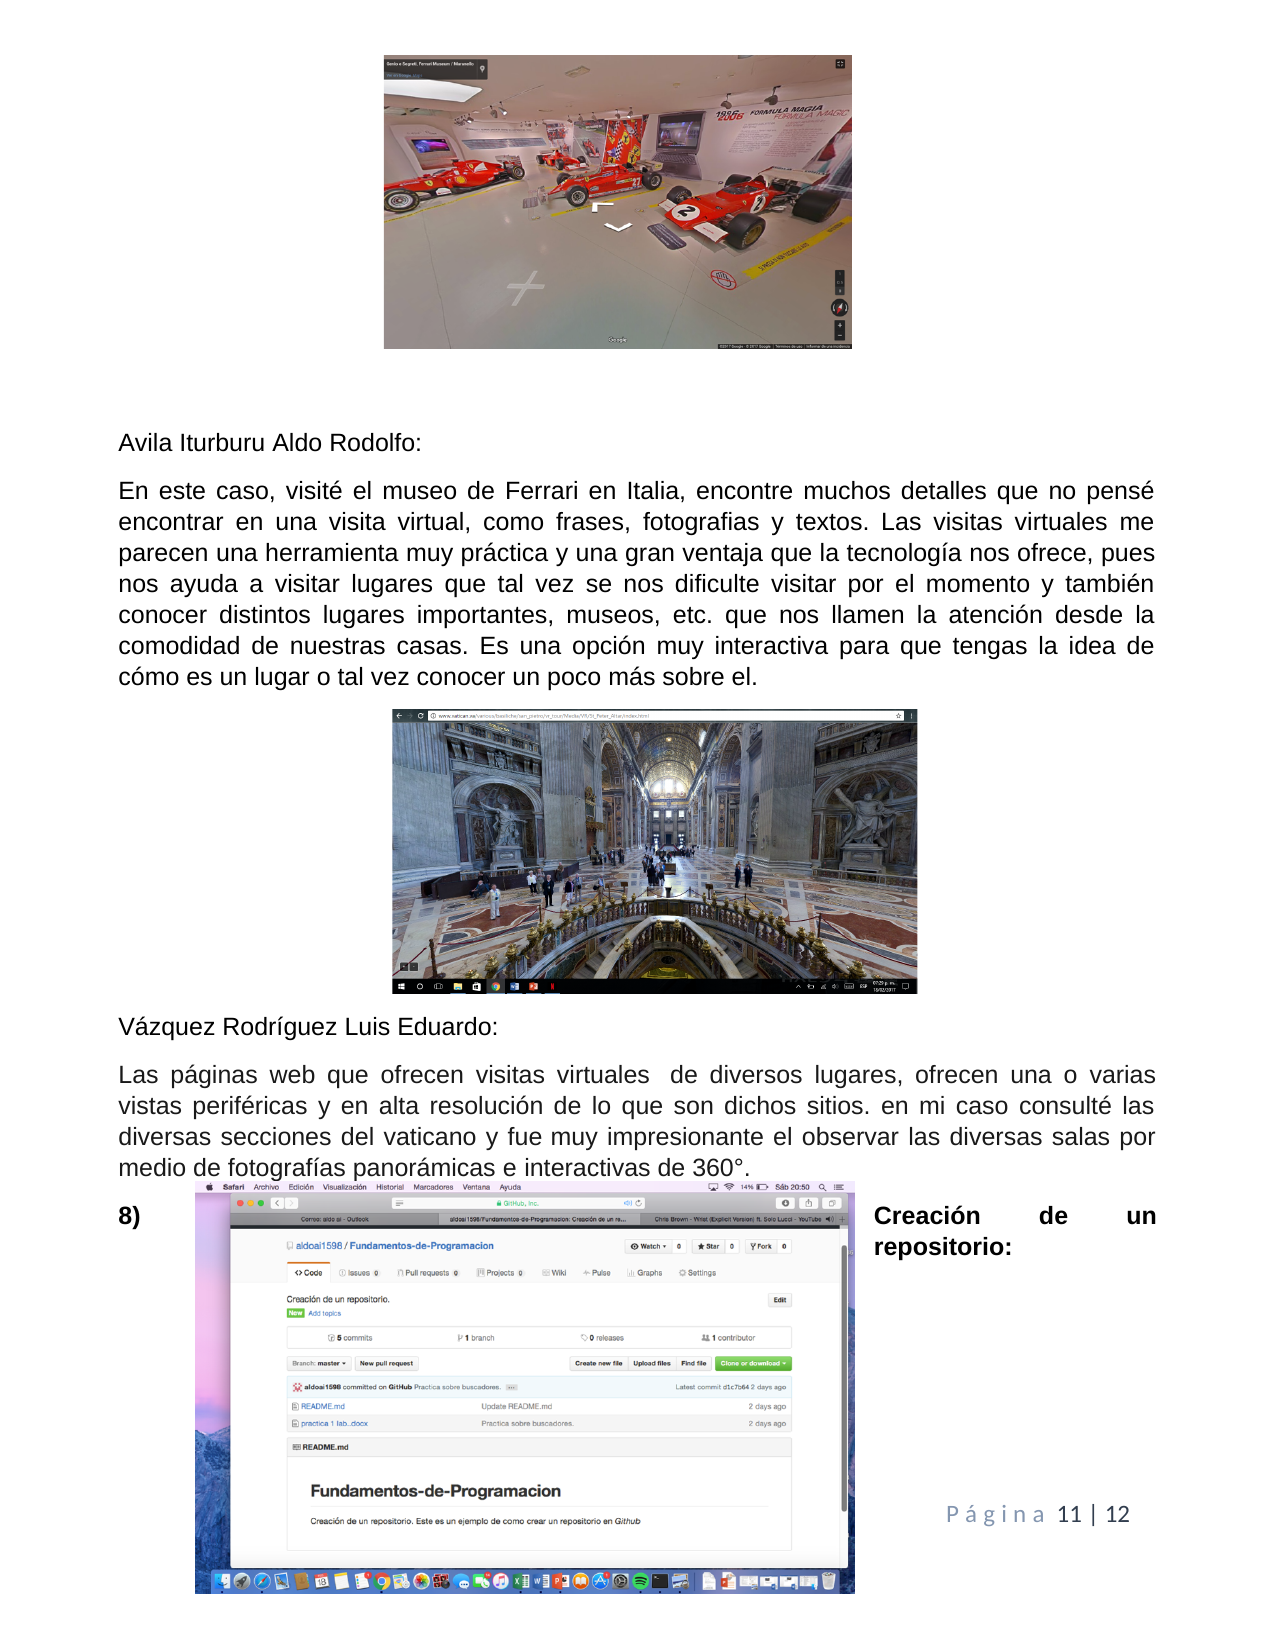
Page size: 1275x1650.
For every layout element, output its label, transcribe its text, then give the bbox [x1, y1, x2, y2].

text Vázquez Rodríguez Luis Eduardo: [118, 1012, 1157, 1041]
picture [195, 1181, 855, 1594]
text En este caso, visité el museo de Ferrari en Italia, encontre muchos detalles que no pensé encontrar en una visita virtual, como frases, fotografias y textos. Las visitas virtuales me parecen una herramienta muy práctica y una gran ventaja que la tecnología nos ofrece, pues nos ayuda a visitar lugares que tal vez se nos dificulte visitar por el momento y también conocer distintos lugares importantes, museos, etc. que nos llamen la atención desde la comodidad de nuestras casas. Es una opción muy interactiva para que tengas la idea de cómo es un lugar o tal vez conocer un poco más sobre el. [118, 476, 1157, 691]
text 8) Creación de un repositorio: [118, 1201, 195, 1261]
text Avila Iturburu Aldo Rodolfo: [118, 428, 1157, 457]
picture [383, 55, 852, 349]
picture [392, 709, 918, 994]
text 8) Creación de un repositorio: [855, 1201, 1157, 1261]
text Las páginas web que ofrecen visitas virtuales de diversos lugares, ofrecen una o varias vistas periféricas y en alta resolución de lo que son dichos sitios. en mi caso consulté las diversas secciones del vaticano y fue muy impresionante el observar las diversas salas por medio de fotografías panorámicas e interactivas de 360°. [118, 1060, 1157, 1182]
